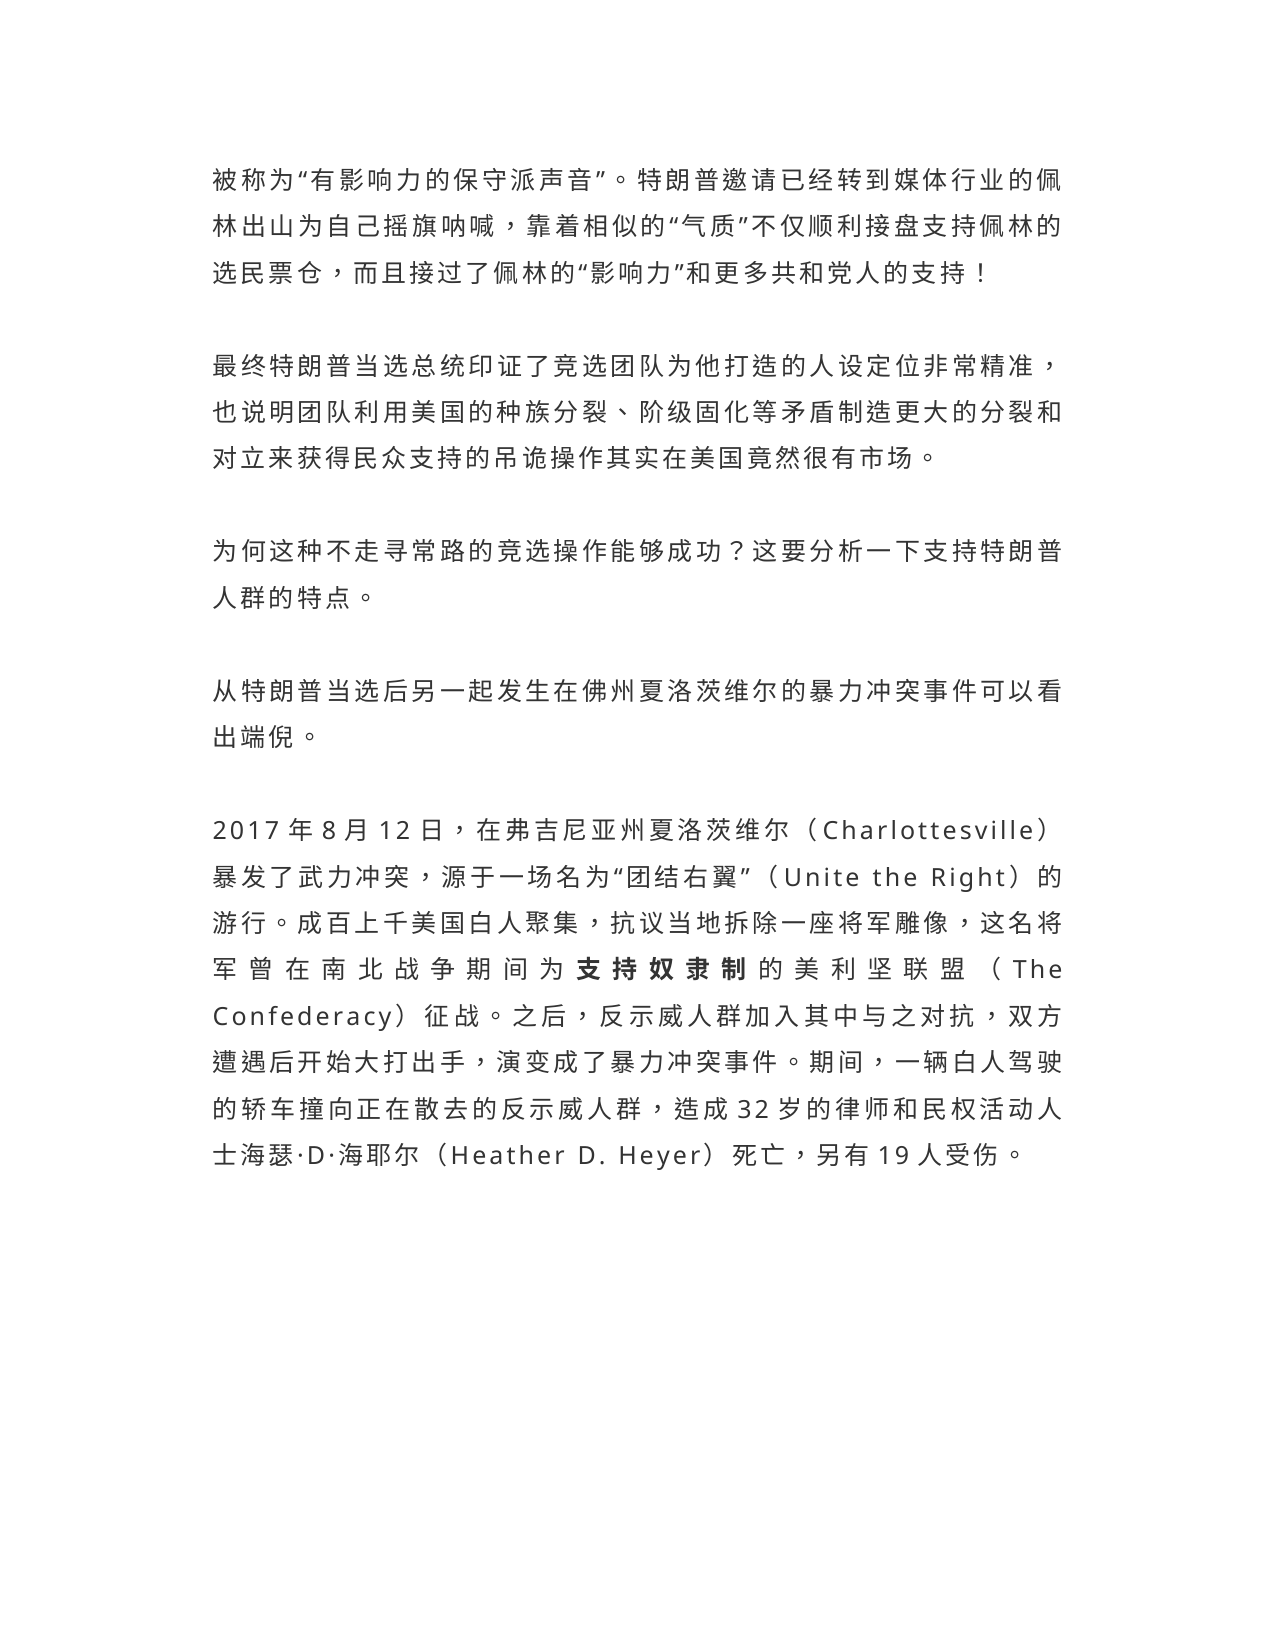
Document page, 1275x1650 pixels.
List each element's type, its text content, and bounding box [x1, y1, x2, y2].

text 为何这种不走寻常路的竞选操作能够成功？这要分析一下支持特朗普人群的特点。 [212, 522, 1062, 614]
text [212, 150, 1062, 289]
text 从特朗普当选后另一起发生在佛州夏洛茨维尔的暴力冲突事件可以看出端倪。 [212, 661, 1062, 754]
text 2017年8月12日，在弗吉尼亚州夏洛茨维尔（Charlottesville）暴发了武力冲突，源于一场名为“团结右翼”（Unite the Right）的游行。成百上千美国白人聚集，抗议当地拆除一座将军雕像，这名将军曾在南北战争期间为支持奴隶制的美利坚联盟（The Confederacy）征战。之后，反示威人群加入其中与之对抗，双方遭遇后开始大打出手，演变成了暴力冲突事件。期间，一辆白人驾驶的轿车撞向正在散去的反示威人群，造成32岁的律师和民权活动人士海瑟·D·海耶尔（Heather D. Heyer）死亡，另有19人受伤。 [212, 800, 1062, 1172]
text 最终特朗普当选总统印证了竞选团队为他打造的人设定位非常精准，也说明团队利用美国的种族分裂、阶级固化等矛盾制造更大的分裂和对立来获得民众支持的吊诡操作其实在美国竟然很有市场。 [212, 336, 1062, 475]
